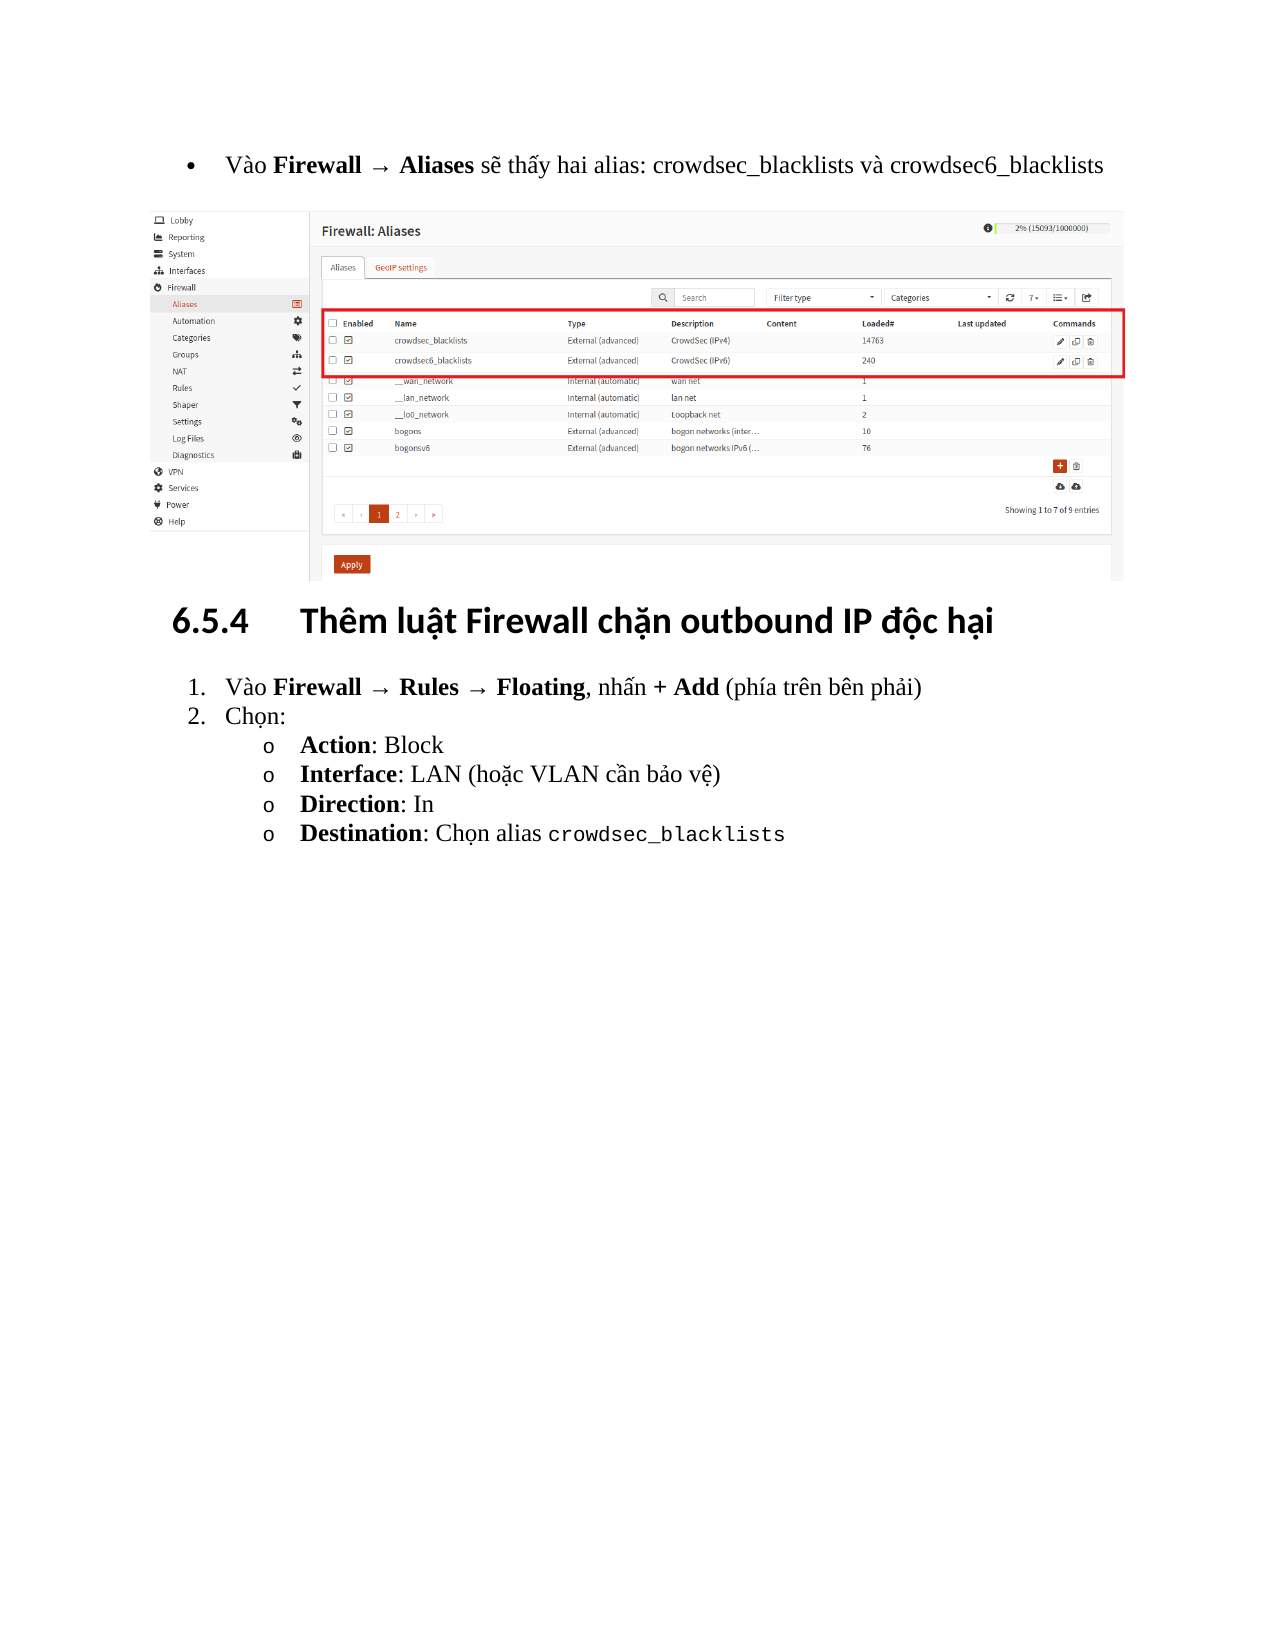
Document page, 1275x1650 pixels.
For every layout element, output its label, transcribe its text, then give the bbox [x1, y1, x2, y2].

list Chọn: [187, 701, 1125, 730]
list Vào Firewall → Aliases sẽ thấy hai alias: crowdsec_blacklists và crowdsec6_blacklists [187, 150, 1125, 179]
list Interface: LAN (hoặc VLAN cần bảo vệ) [262, 759, 1125, 789]
list Action: Block [262, 730, 1125, 759]
subtitle Thêm luật Firewall chặn outbound IP độc hại [172, 597, 1125, 643]
picture [150, 207, 1125, 581]
list Vào Firewall → Rules → Floating, nhấn + Add (phía trên bên phải) [187, 672, 1125, 701]
list Destination: Chọn alias crowdsec_blacklists [262, 818, 1125, 848]
list Direction: In [262, 789, 1125, 818]
